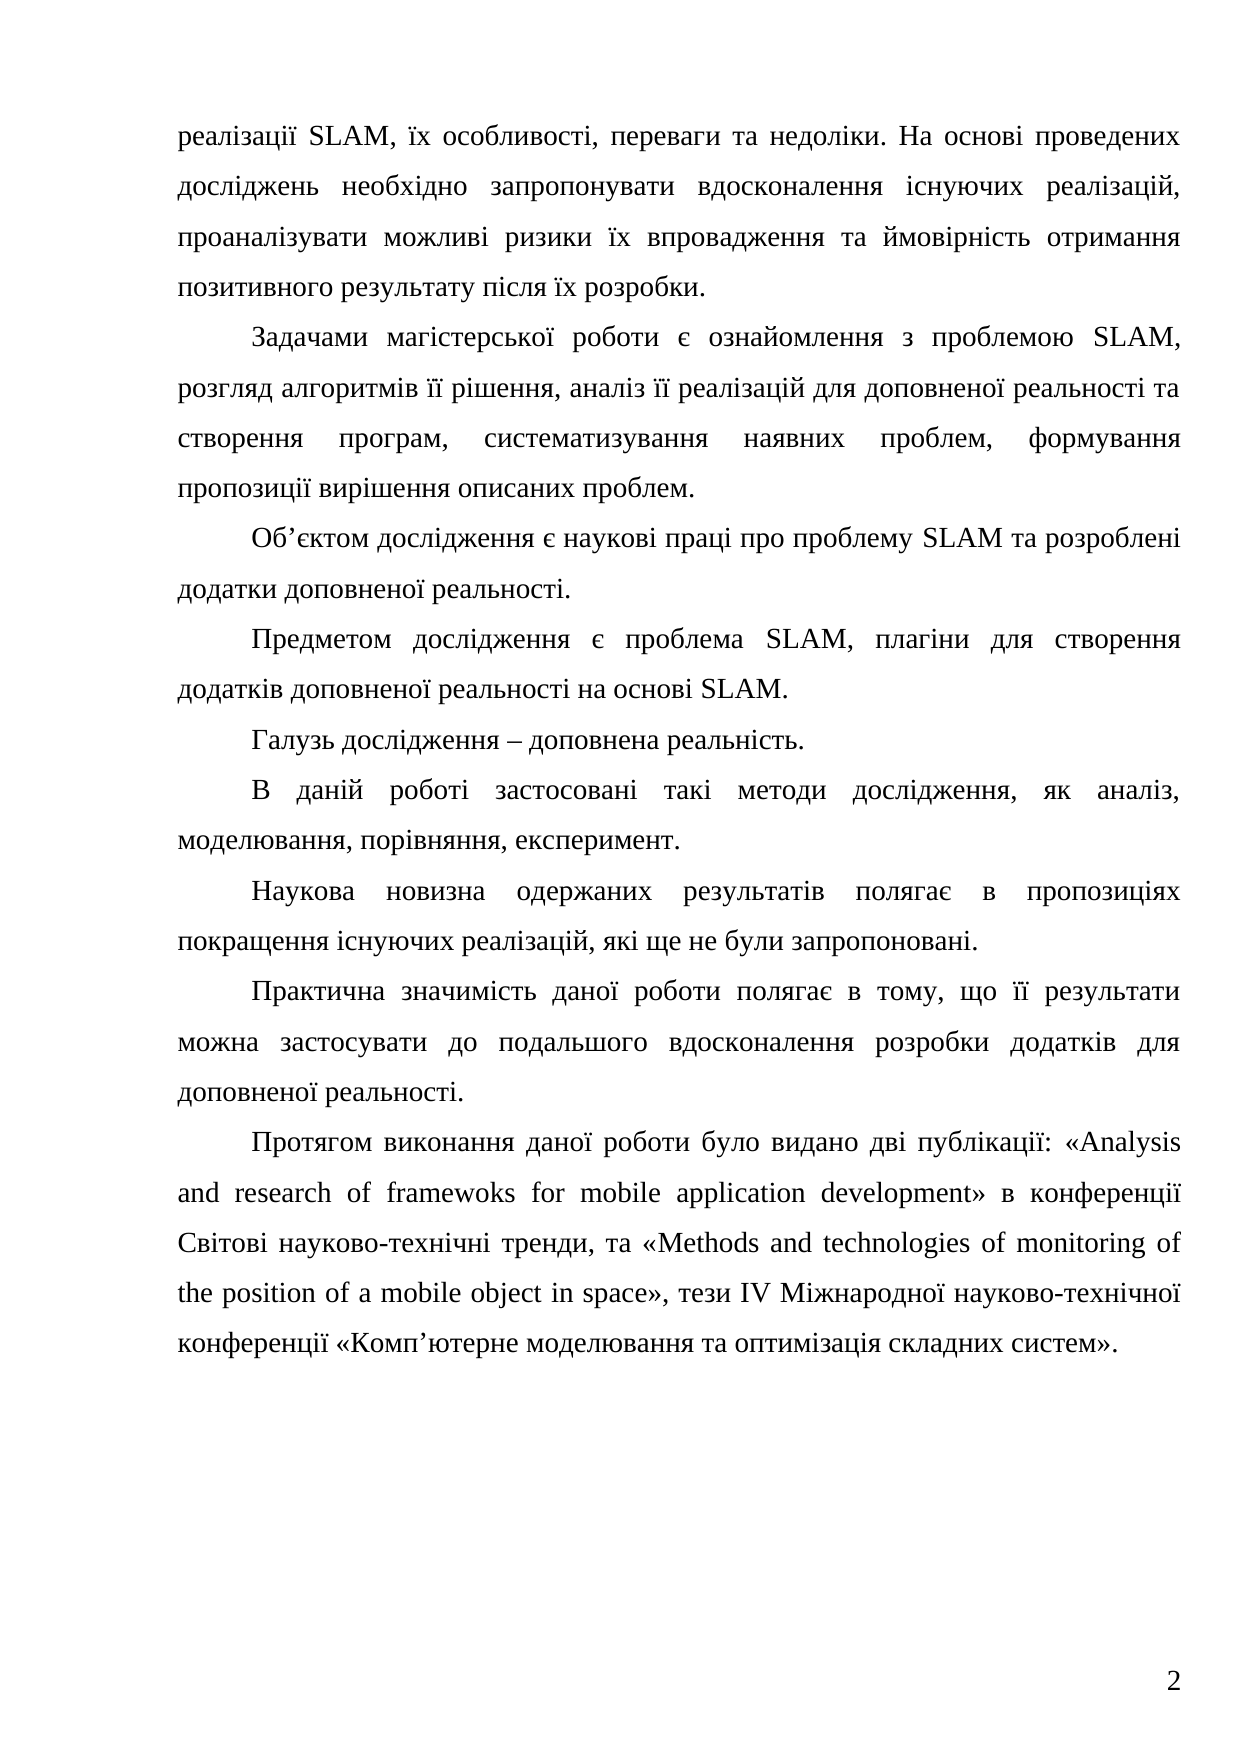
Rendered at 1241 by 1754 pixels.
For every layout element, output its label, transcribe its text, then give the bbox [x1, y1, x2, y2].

text В даній роботі застосовані такі методи дослідження, як аналіз, моделювання, порівняння, експеримент. [177, 772, 1181, 856]
text Предметом дослідження є проблема SLAM, плагіни для створення додатків доповненої реальності на основі SLAM. [177, 621, 1181, 705]
text Практична значимість даної роботи полягає в тому, що її результати можна застосувати до подальшого вдосконалення розробки додатків для доповненої реальності. [177, 973, 1181, 1108]
text Протягом виконання даної роботи було видано дві публікації: «Analysis and research of framewoks for mobile application development» в конференції Світові науково-технічні тренди, та «Methods and technologies of monitoring of the position of a mobile object in space», тези ІV Міжнародної науково-технічної конференції «Комп’ютерне моделювання та оптимізація складних систем». [177, 1124, 1181, 1359]
text Задачами магістерської роботи є ознайомлення з проблемою SLAM, розгляд алгоритмів її рішення, аналіз її реалізацій для доповненої реальності та створення програм, систематизування наявних проблем, формування пропозиції вирішення описаних проблем. [177, 319, 1181, 504]
text Галузь дослідження – доповнена реальність. [177, 722, 1181, 755]
text Наукова новизна одержаних результатів полягає в пропозиціях покращення існуючих реалізацій, які ще не були запропоновані. [177, 873, 1181, 957]
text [177, 118, 1181, 303]
text Об’єктом дослідження є наукові праці про проблему SLAM та розроблені додатки доповненої реальності. [177, 521, 1181, 604]
